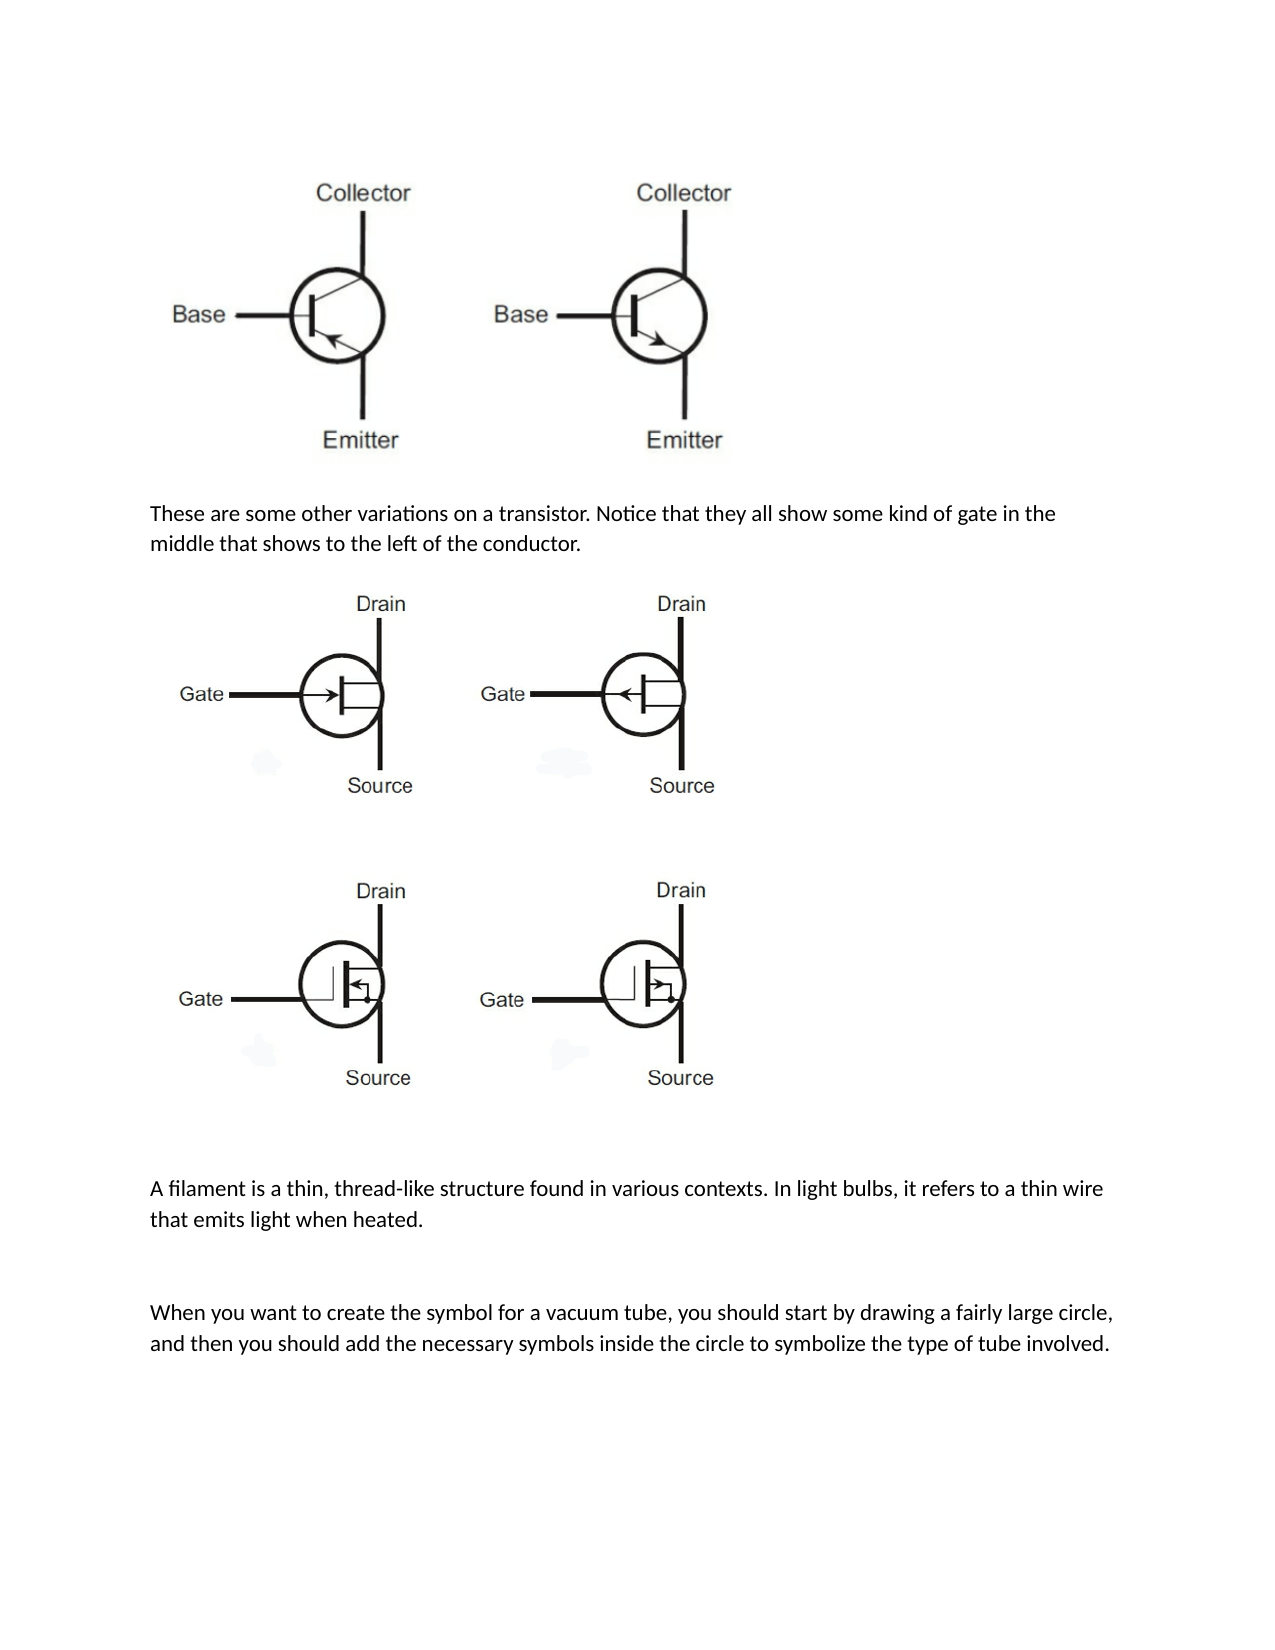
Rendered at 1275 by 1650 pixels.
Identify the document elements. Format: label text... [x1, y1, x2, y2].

text A filament is a thin, thread-like structure found in various contexts. In light bulbs, it refers to a thin wire that emits light when heated. [150, 1174, 1125, 1233]
picture [150, 576, 735, 1109]
text When you want to create the symbol for a vacuum tube, you should start by drawing a fairly large circle, and then you should add the necessary symbols inside the circle to symbolize the type of tube involved. [150, 1298, 1125, 1357]
text These are some other variations on a transistor. Notice that they all show some kind of gate in the middle that shows to the left of the conductor. [150, 499, 1125, 557]
picture [150, 150, 782, 481]
